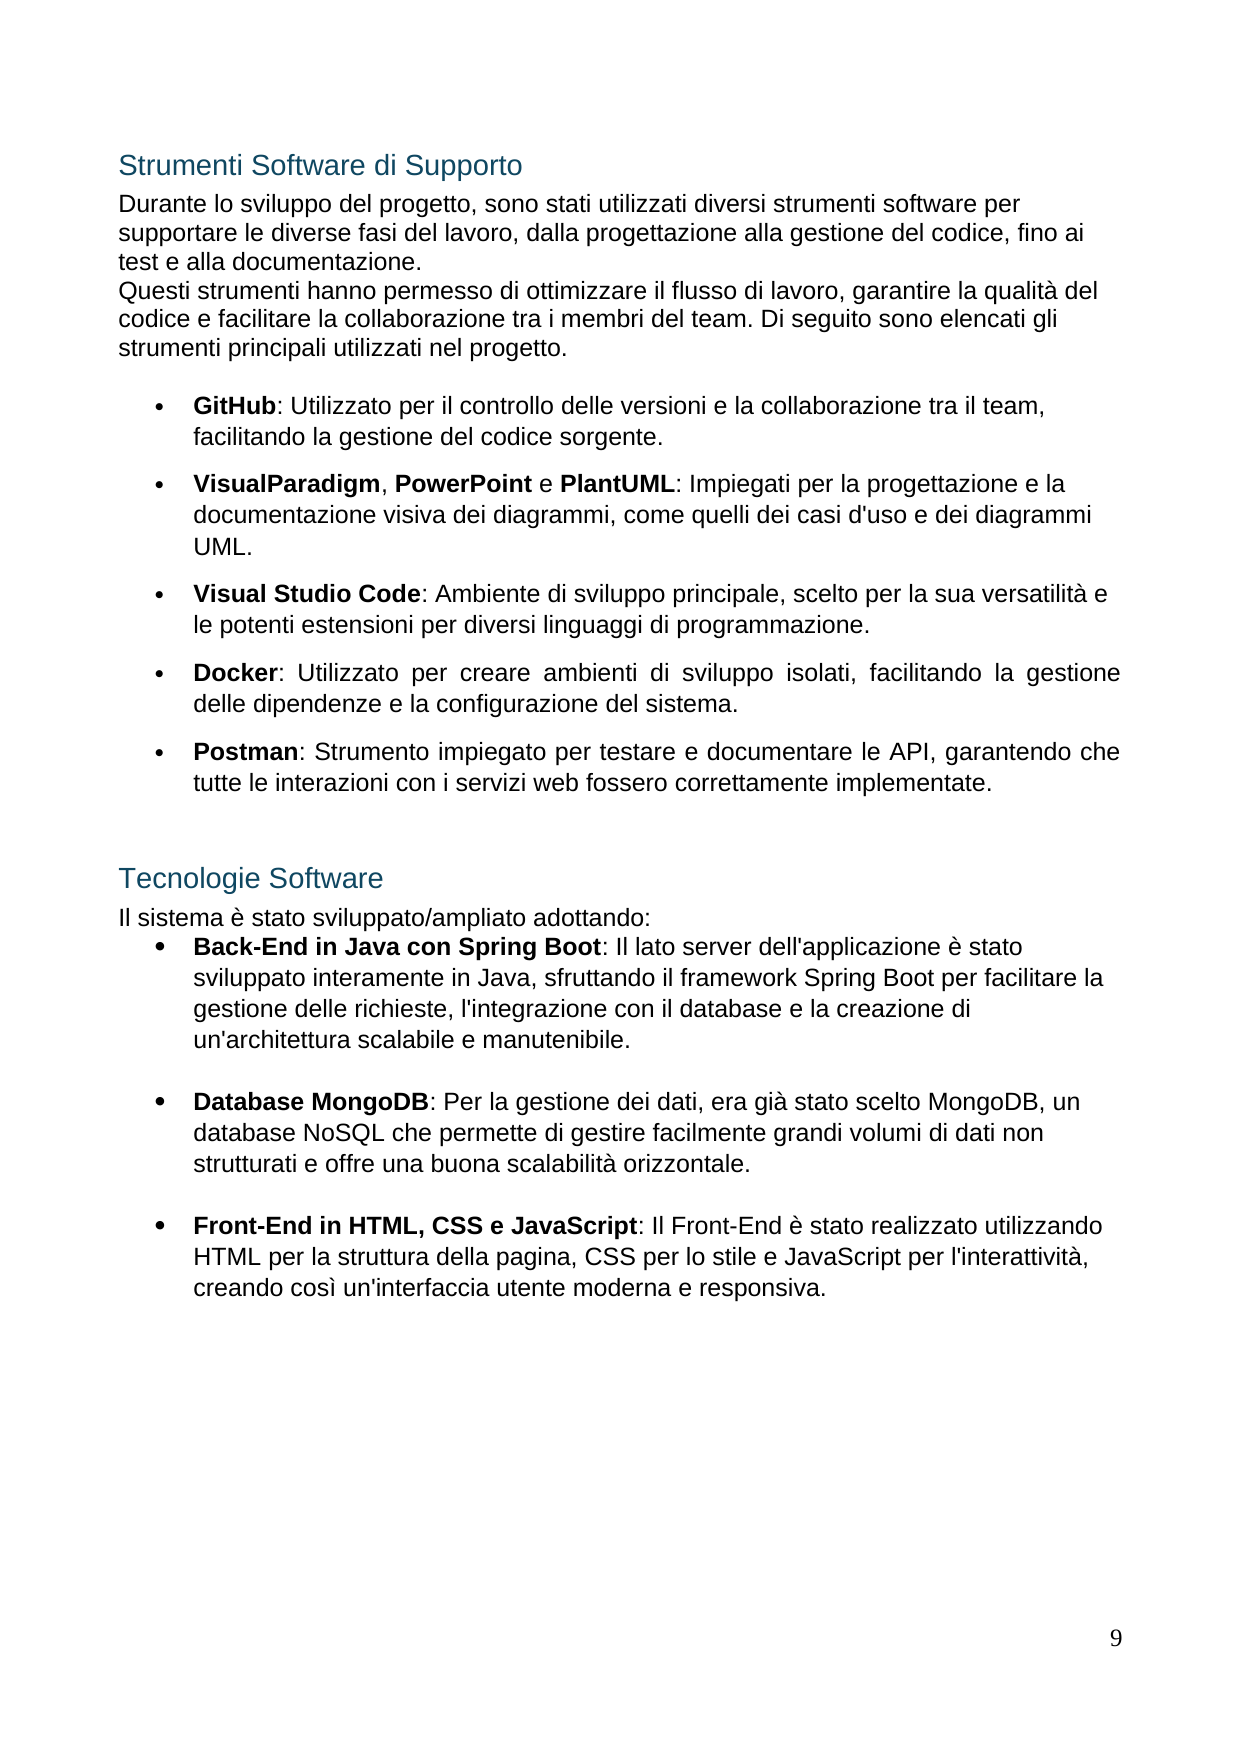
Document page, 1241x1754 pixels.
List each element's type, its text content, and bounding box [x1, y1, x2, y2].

list Visual Studio Code: Ambiente di sviluppo principale, scelto per la sua versatilità e le potenti estensioni per diversi linguaggi di programmazione. [156, 579, 1122, 639]
list VisualParadigm, PowerPoint e PlantUML: Impiegati per la progettazione e la documentazione visiva dei diagrammi, come quelli dei casi d'uso e dei diagrammi UML. [156, 469, 1122, 560]
text Il sistema è stato sviluppato/ampliato adottando: [118, 903, 1122, 932]
subtitle Strumenti Software di Supporto [118, 148, 1122, 181]
text Questi strumenti hanno permesso di ottimizzare il flusso di lavoro, garantire la qualità del codice e facilitare la collaborazione tra i membri del team. Di seguito sono elencati gli strumenti principali utilizzati nel progetto. [118, 276, 1122, 391]
list Back-End in Java con Spring Boot: Il lato server dell'applicazione è stato sviluppato interamente in Java, sfruttando il framework Spring Boot per facilitare la gestione delle richieste, l'integrazione con il database e la creazione di un'architettura scalabile e manutenibile. [156, 932, 1122, 1084]
list Front-End in HTML, CSS e JavaScript: Il Front-End è stato realizzato utilizzando HTML per la struttura della pagina, CSS per lo stile e JavaScript per l'interattività, creando così un'interfaccia utente moderna e responsiva. [156, 1211, 1122, 1302]
text Durante lo sviluppo del progetto, sono stati utilizzati diversi strumenti software per supportare le diverse fasi del lavoro, dalla progettazione alla gestione del codice, fino ai test e alla documentazione. [118, 189, 1122, 276]
list Postman: Strumento impiegato per testare e documentare le API, garantendo che tutte le interazioni con i servizi web fossero correttamente implementate. [156, 737, 1122, 797]
list Docker: Utilizzato per creare ambienti di sviluppo isolati, facilitando la gestione delle dipendenze e la configurazione del sistema. [156, 658, 1122, 718]
list Database MongoDB: Per la gestione dei dati, era già stato scelto MongoDB, un database NoSQL che permette di gestire facilmente grandi volumi di dati non strutturati e offre una buona scalabilità orizzontale. [156, 1087, 1122, 1209]
list GitHub: Utilizzato per il controllo delle versioni e la collaborazione tra il team, facilitando la gestione del codice sorgente. [156, 391, 1122, 451]
subtitle Tecnologie Software [118, 861, 1122, 894]
